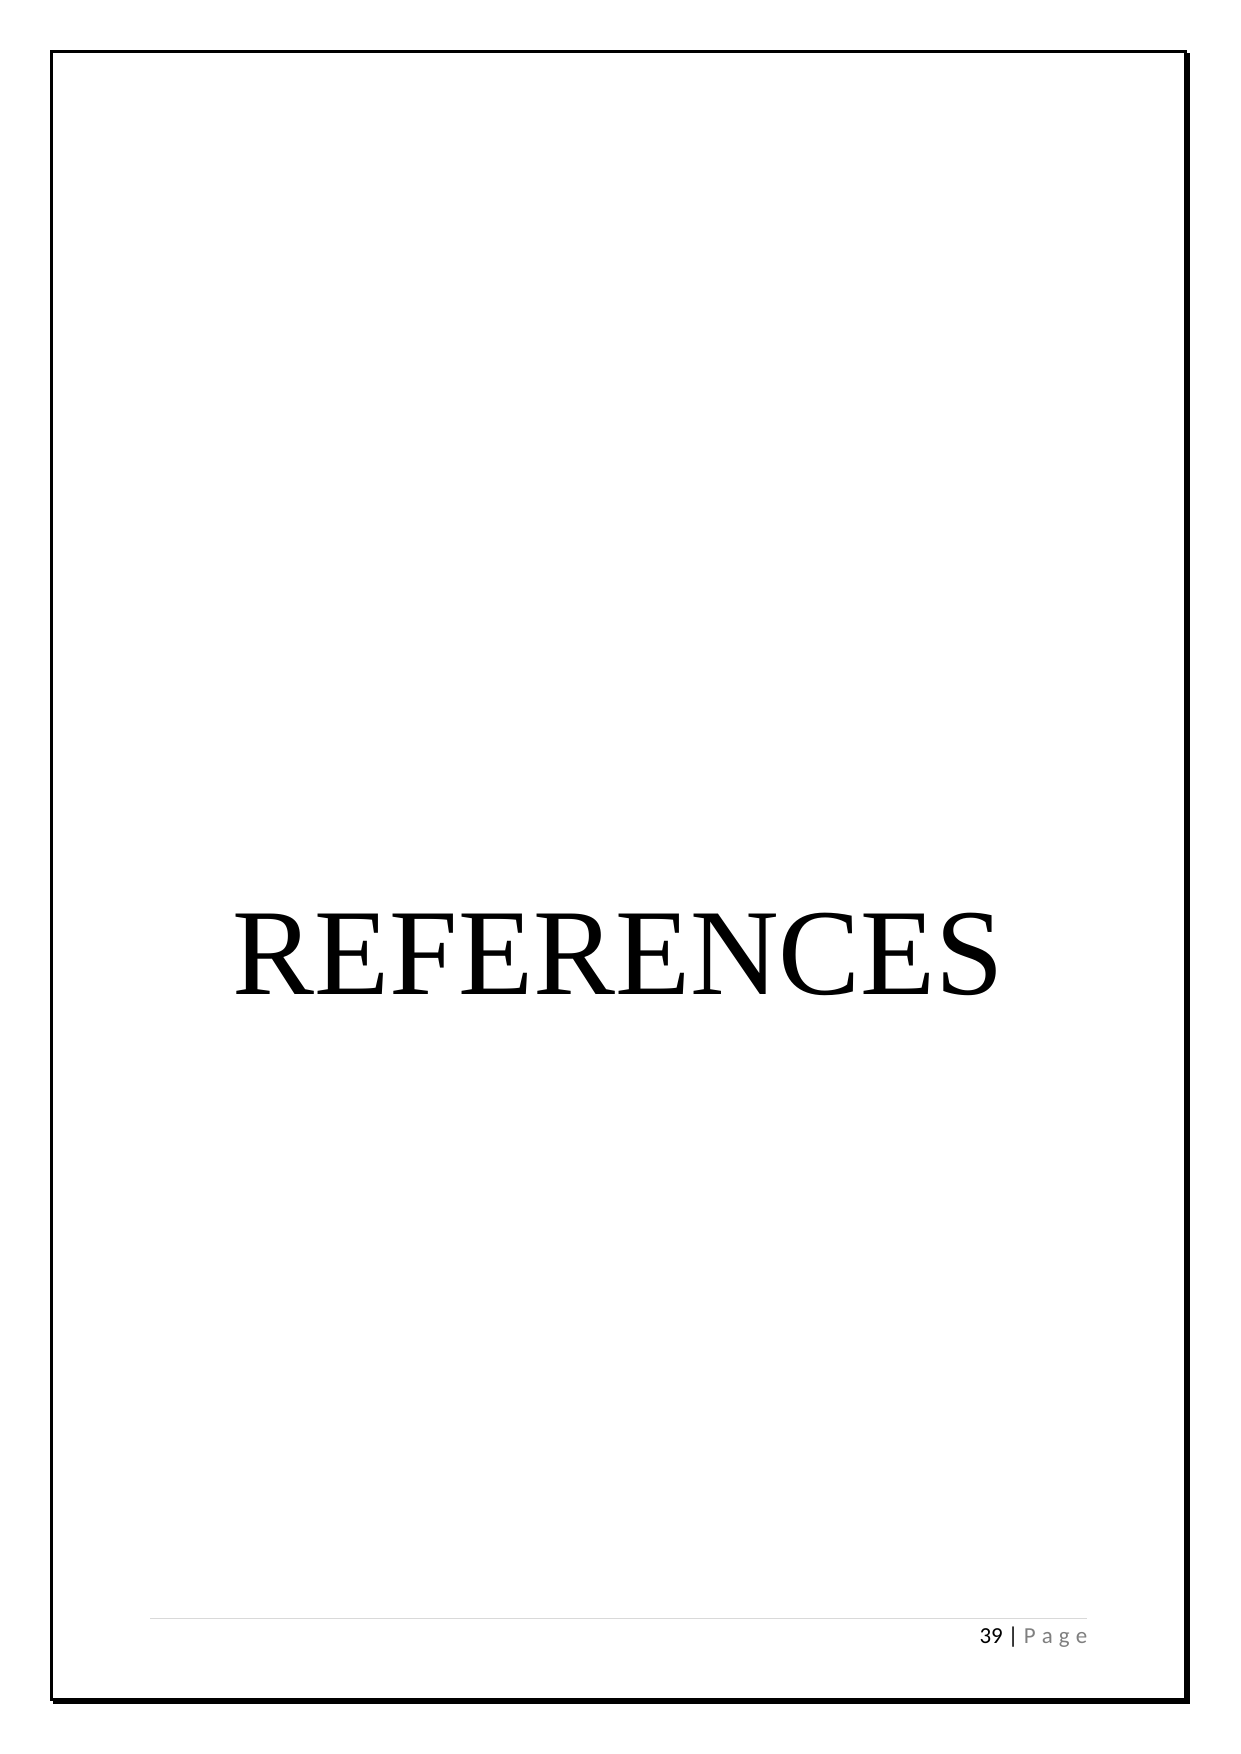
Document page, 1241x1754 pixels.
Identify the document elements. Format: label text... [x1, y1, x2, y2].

text REFERENCES [150, 880, 1087, 1021]
